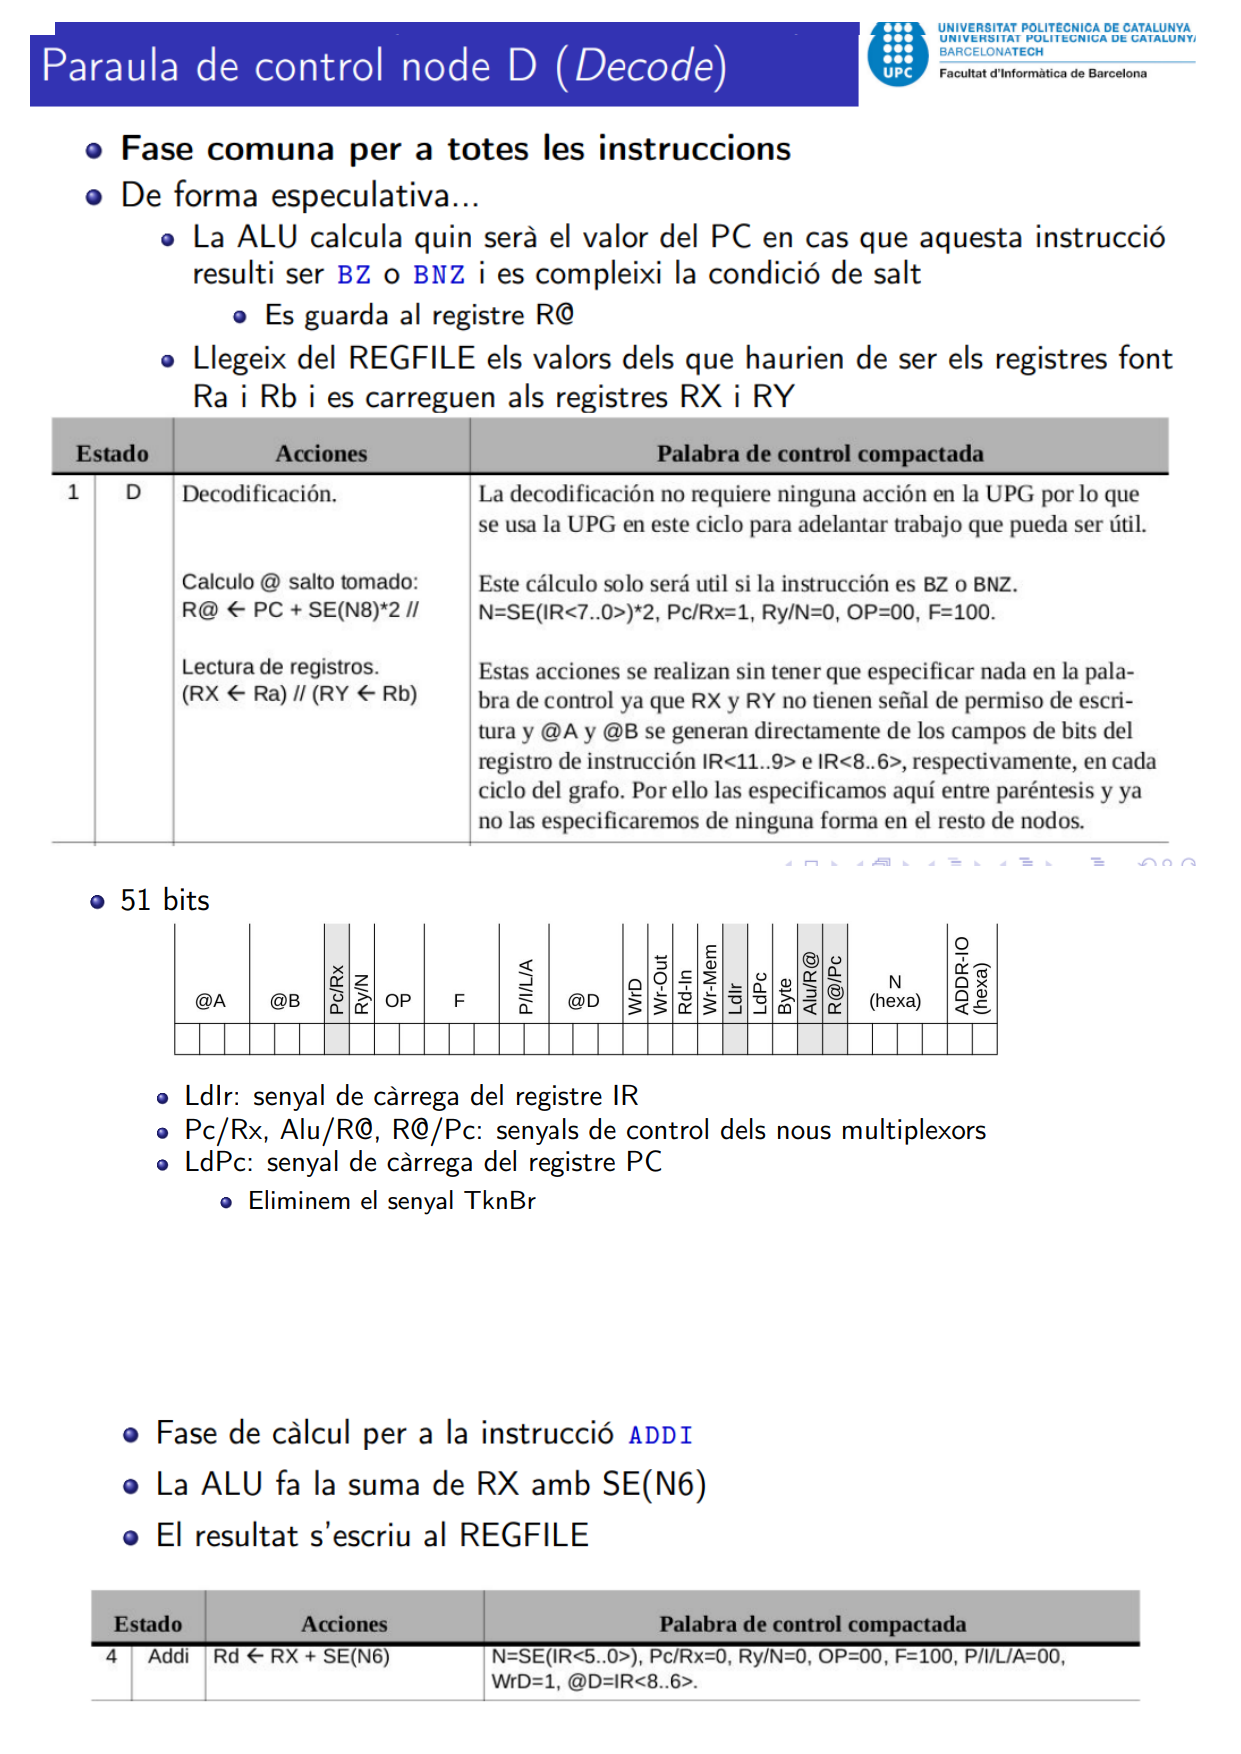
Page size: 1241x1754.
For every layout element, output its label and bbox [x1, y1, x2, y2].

picture [75, 1405, 1161, 1723]
picture [30, 22, 1196, 865]
picture [78, 878, 1019, 1222]
